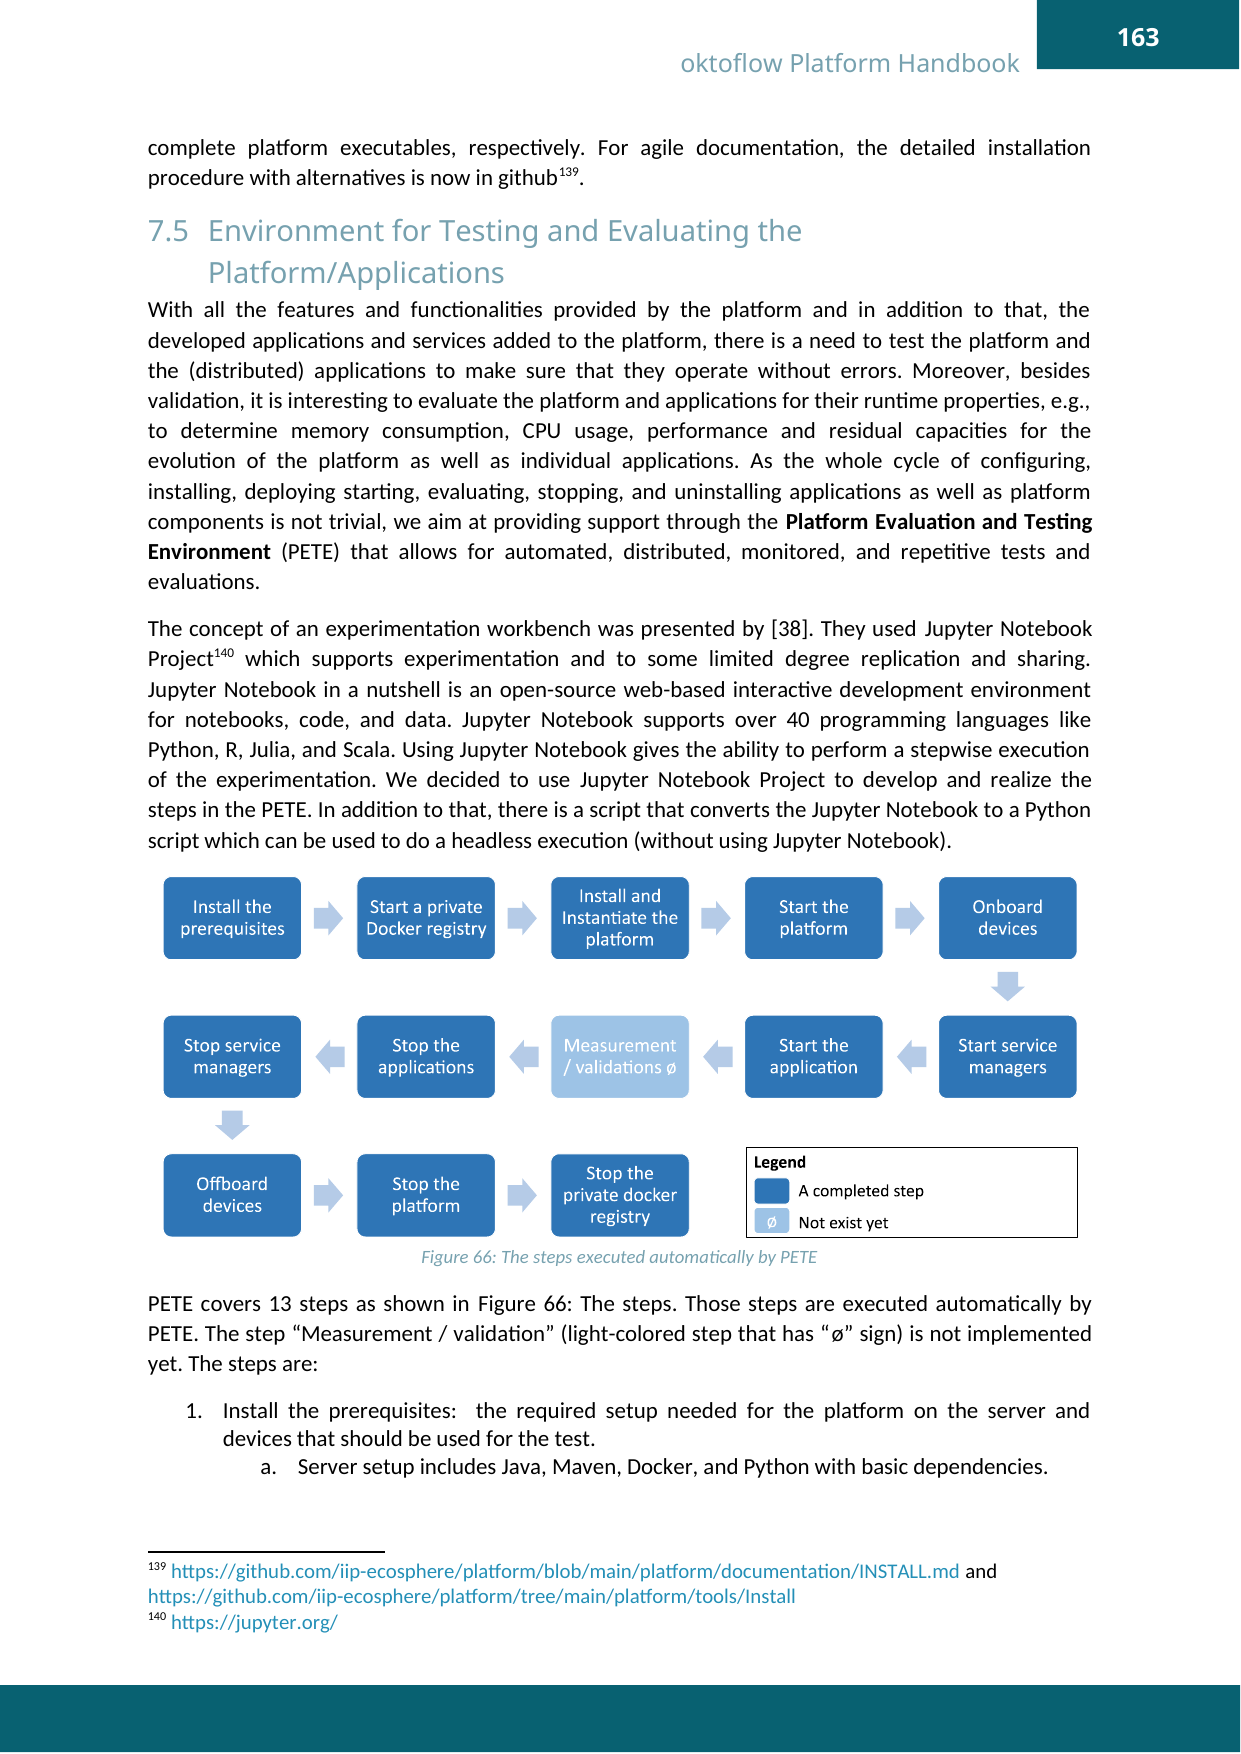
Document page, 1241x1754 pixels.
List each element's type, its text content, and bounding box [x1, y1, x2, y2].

list Server setup includes Java, Maven, Docker, and Python with basic dependencies. [260, 1452, 1093, 1480]
text With all the features and functionalities provided by the platform and in addition to that, the developed applications and services added to the platform, there is a need to test the platform and the (distributed) applications to make sure that they operate without errors. Moreover, besides validation, it is interesting to evaluate the platform and applications for their runtime properties, e.g., to determine memory consumption, CPU usage, performance and residual capacities for the evolution of the platform as well as individual applications. As the whole cycle of configuring, installing, deploying starting, evaluating, stopping, and uninstalling applications as well as platform components is not trivial, we aim at providing support through the Platform Evaluation and Testing Environment (PETE) that allows for automated, distributed, monitored, and repetitive tests and evaluations. [148, 296, 1093, 596]
text The concept of an experimentation workbench was presented by [38]. They used Jupyter Notebook Project which supports experimentation and to some limited degree replication and sharing. Jupyter Notebook in a nutshell is an open-source web-based interactive development environment for notebooks, code, and data. Jupyter Notebook supports over 40 programming languages like Python, R, Julia, and Scala. Using Jupyter Notebook gives the ability to perform a stepwise execution of the experimentation. We decided to use Jupyter Notebook Project to develop and realize the steps in the PETE. In addition to that, there is a script that converts the Jupyter Notebook to a Python script which can be used to do a headless execution (without using Jupyter Notebook). [148, 614, 1093, 854]
subtitle Environment for Testing and Evaluating the Platform/Applications [148, 210, 1093, 292]
text Figure 66: The steps executed automatically by PETE [148, 1245, 1093, 1268]
text PETE covers 13 steps as shown in Figure 66: The steps. Those steps are executed automatically by PETE. The step “Measurement / validation” (light-colored step that has “ø” sign) is not implemented yet. The steps are: [148, 1289, 1093, 1377]
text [148, 133, 1093, 191]
list Install the prerequisites: the required setup needed for the platform on the server and devices that should be used for the test. [185, 1396, 1093, 1452]
